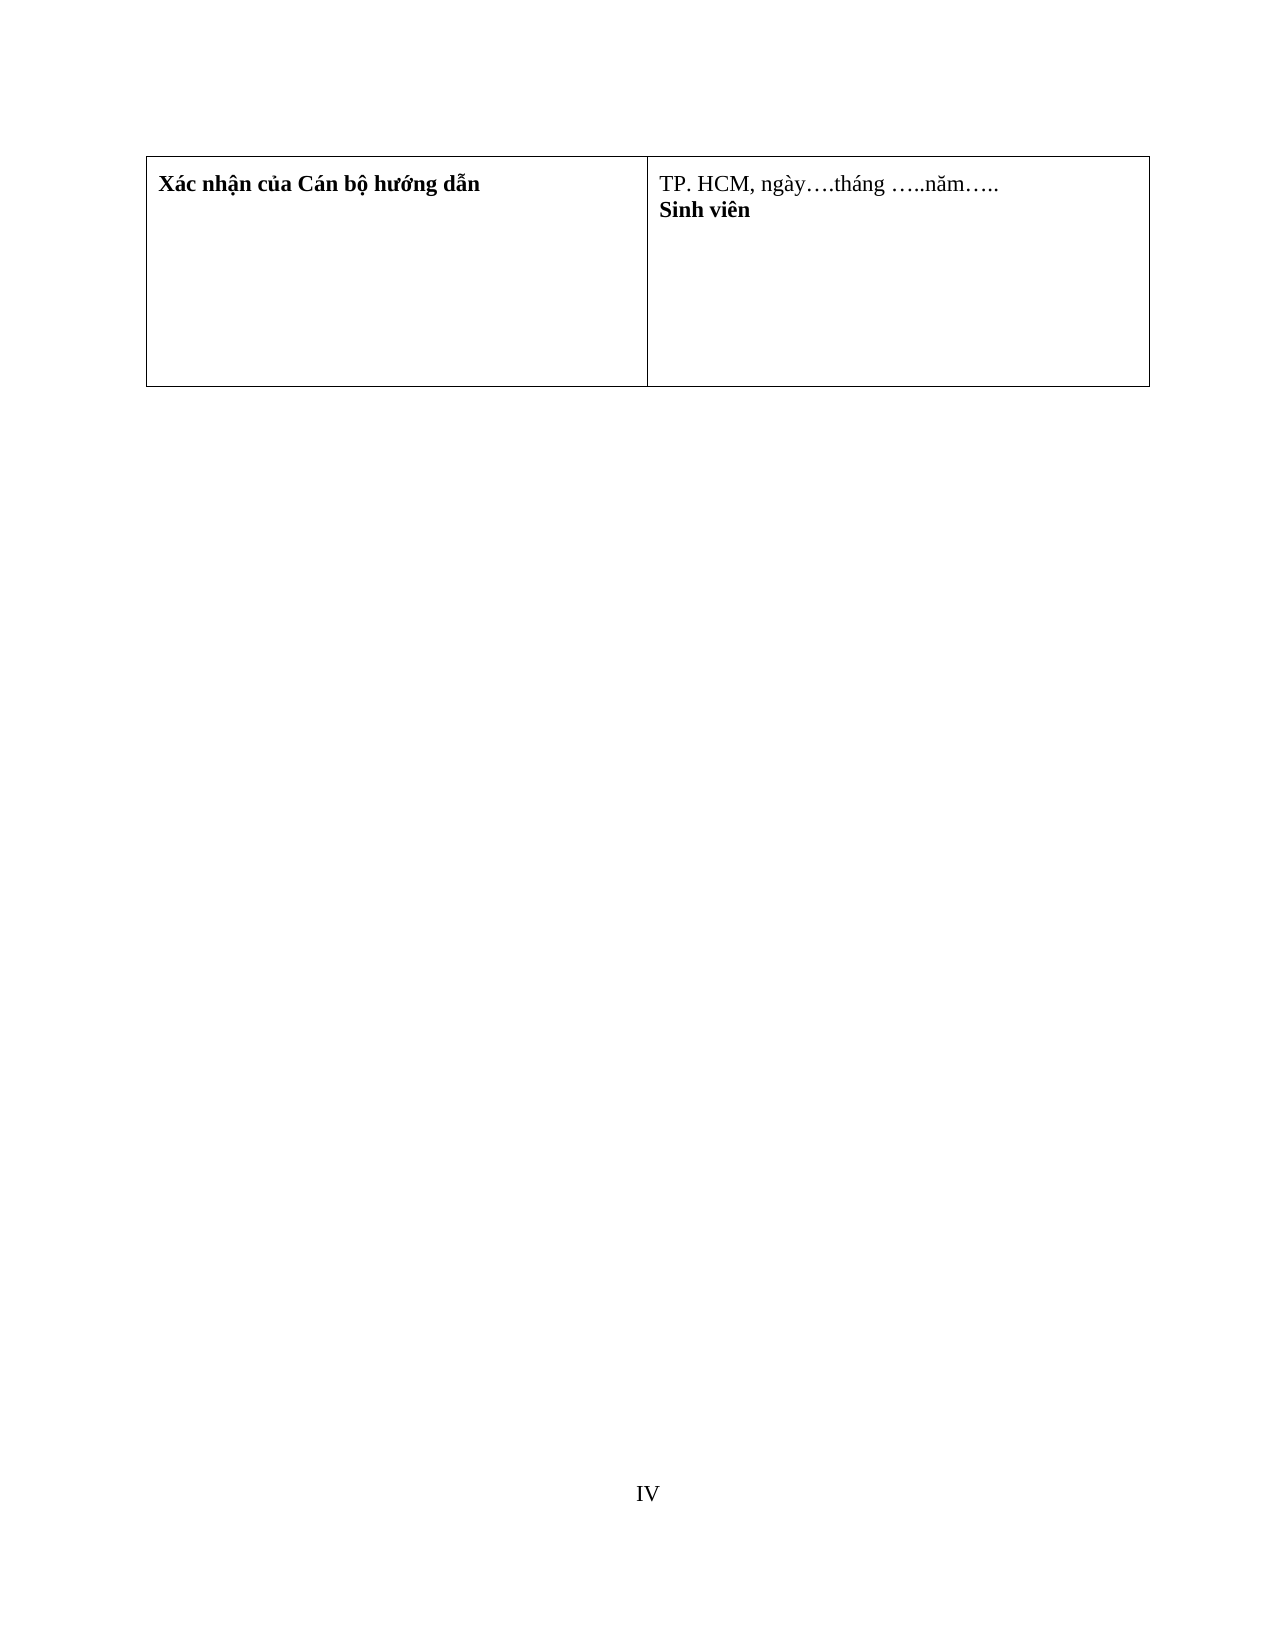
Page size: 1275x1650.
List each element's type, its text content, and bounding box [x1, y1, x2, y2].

table_cell Xác nhận của Cán bộ hướng dẫn [147, 157, 647, 386]
table_cell TP. HCM, ngày….tháng …..năm….. Sinh viên [648, 157, 1149, 386]
